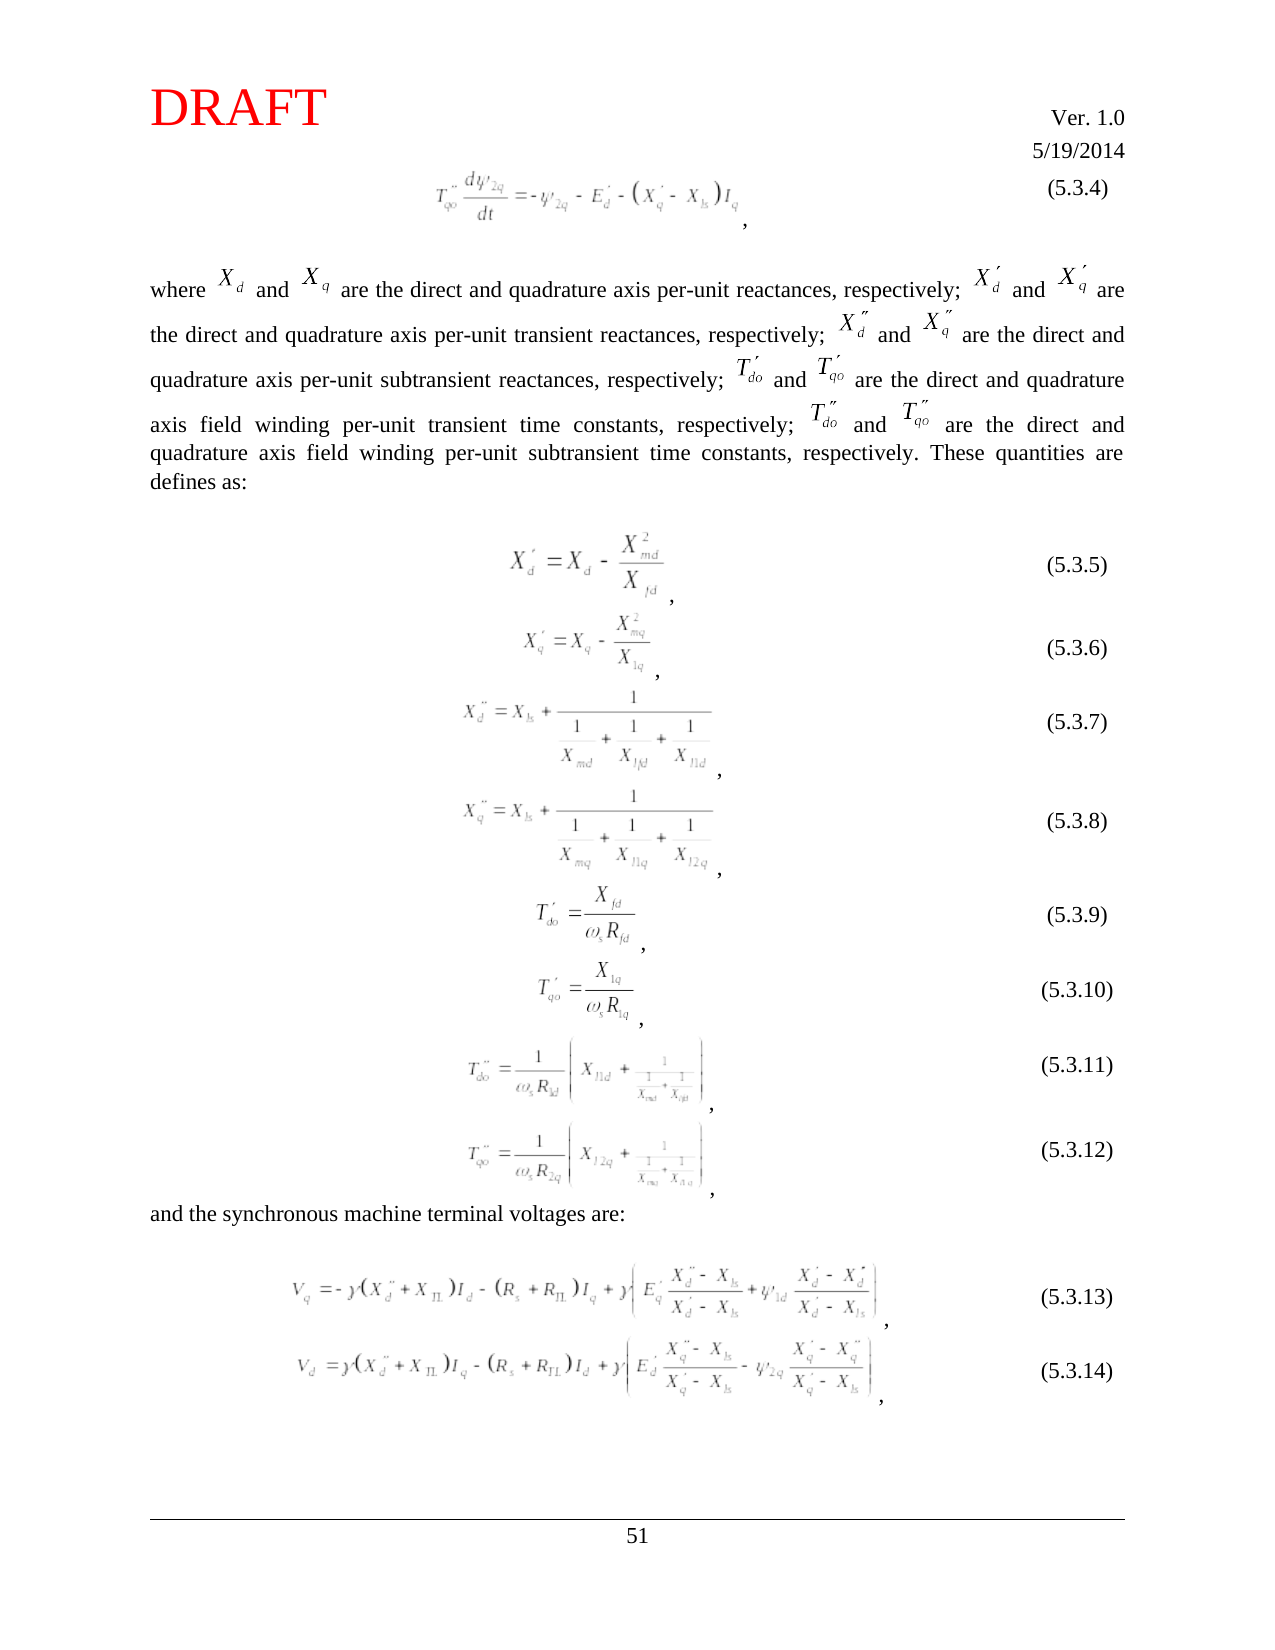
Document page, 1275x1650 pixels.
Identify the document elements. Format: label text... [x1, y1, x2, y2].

table_header , [150, 1257, 1029, 1331]
table_cell (5.3.4) [1031, 164, 1125, 231]
table_cell (5.3.12) [1029, 1115, 1125, 1200]
table_cell (5.3.8) [1029, 781, 1125, 880]
table_cell (5.3.14) [1029, 1331, 1125, 1408]
table_header (5.3.13) [1029, 1257, 1125, 1331]
table_header (5.3.5) [1029, 525, 1125, 608]
table_cell (5.3.10) [1029, 955, 1125, 1031]
table_cell , [150, 955, 1029, 1031]
table_cell , [150, 608, 1029, 682]
table_cell , [150, 164, 1031, 231]
table_cell (5.3.11) [1029, 1031, 1125, 1115]
table_cell (5.3.9) [1029, 880, 1125, 955]
table_cell , [150, 781, 1029, 880]
table_cell , [150, 880, 1029, 955]
text and the synchronous machine terminal voltages are: [150, 1200, 1125, 1226]
table_cell , [150, 1031, 1029, 1115]
table_cell (5.3.7) [1029, 682, 1125, 781]
text where and are the direct and quadrature axis per-unit reactances, respectively; and are the direct and quadrature axis per-unit transient reactances, respectively; and are the direct and quadrature axis per-unit subtransient reactances, respectively; and are the direct and quadrature axis field winding per-unit transient time constants, respectively; and are the direct and quadrature axis field winding per-unit subtransient time constants, respectively. These quantities are defines as: [150, 260, 1125, 494]
table_cell (5.3.6) [1029, 608, 1125, 682]
table_cell , [150, 1115, 1029, 1200]
table_header , [150, 525, 1029, 608]
table_cell , [150, 682, 1029, 781]
table_cell , [150, 1331, 1029, 1408]
